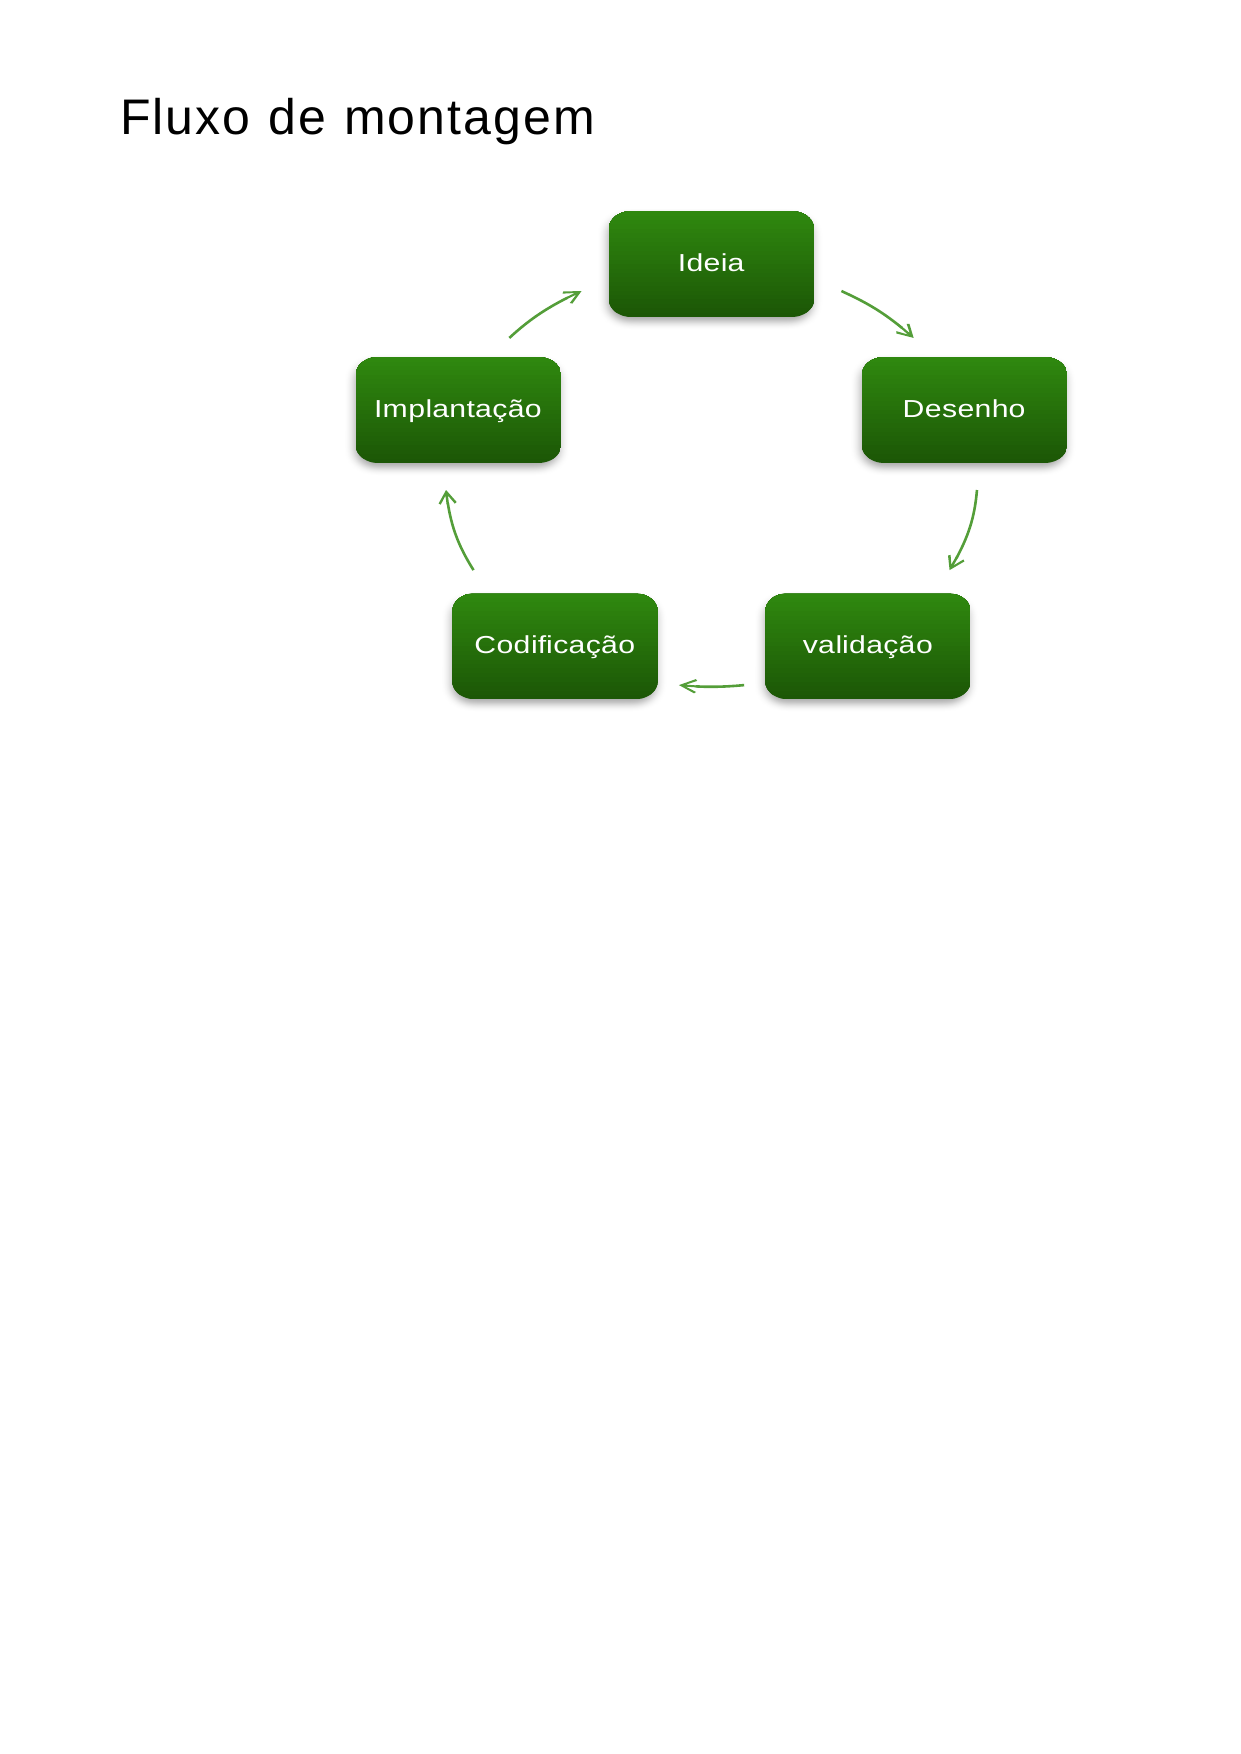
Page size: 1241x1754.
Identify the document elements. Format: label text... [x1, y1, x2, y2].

subtitle Fluxo de montagem [120, 87, 1120, 145]
